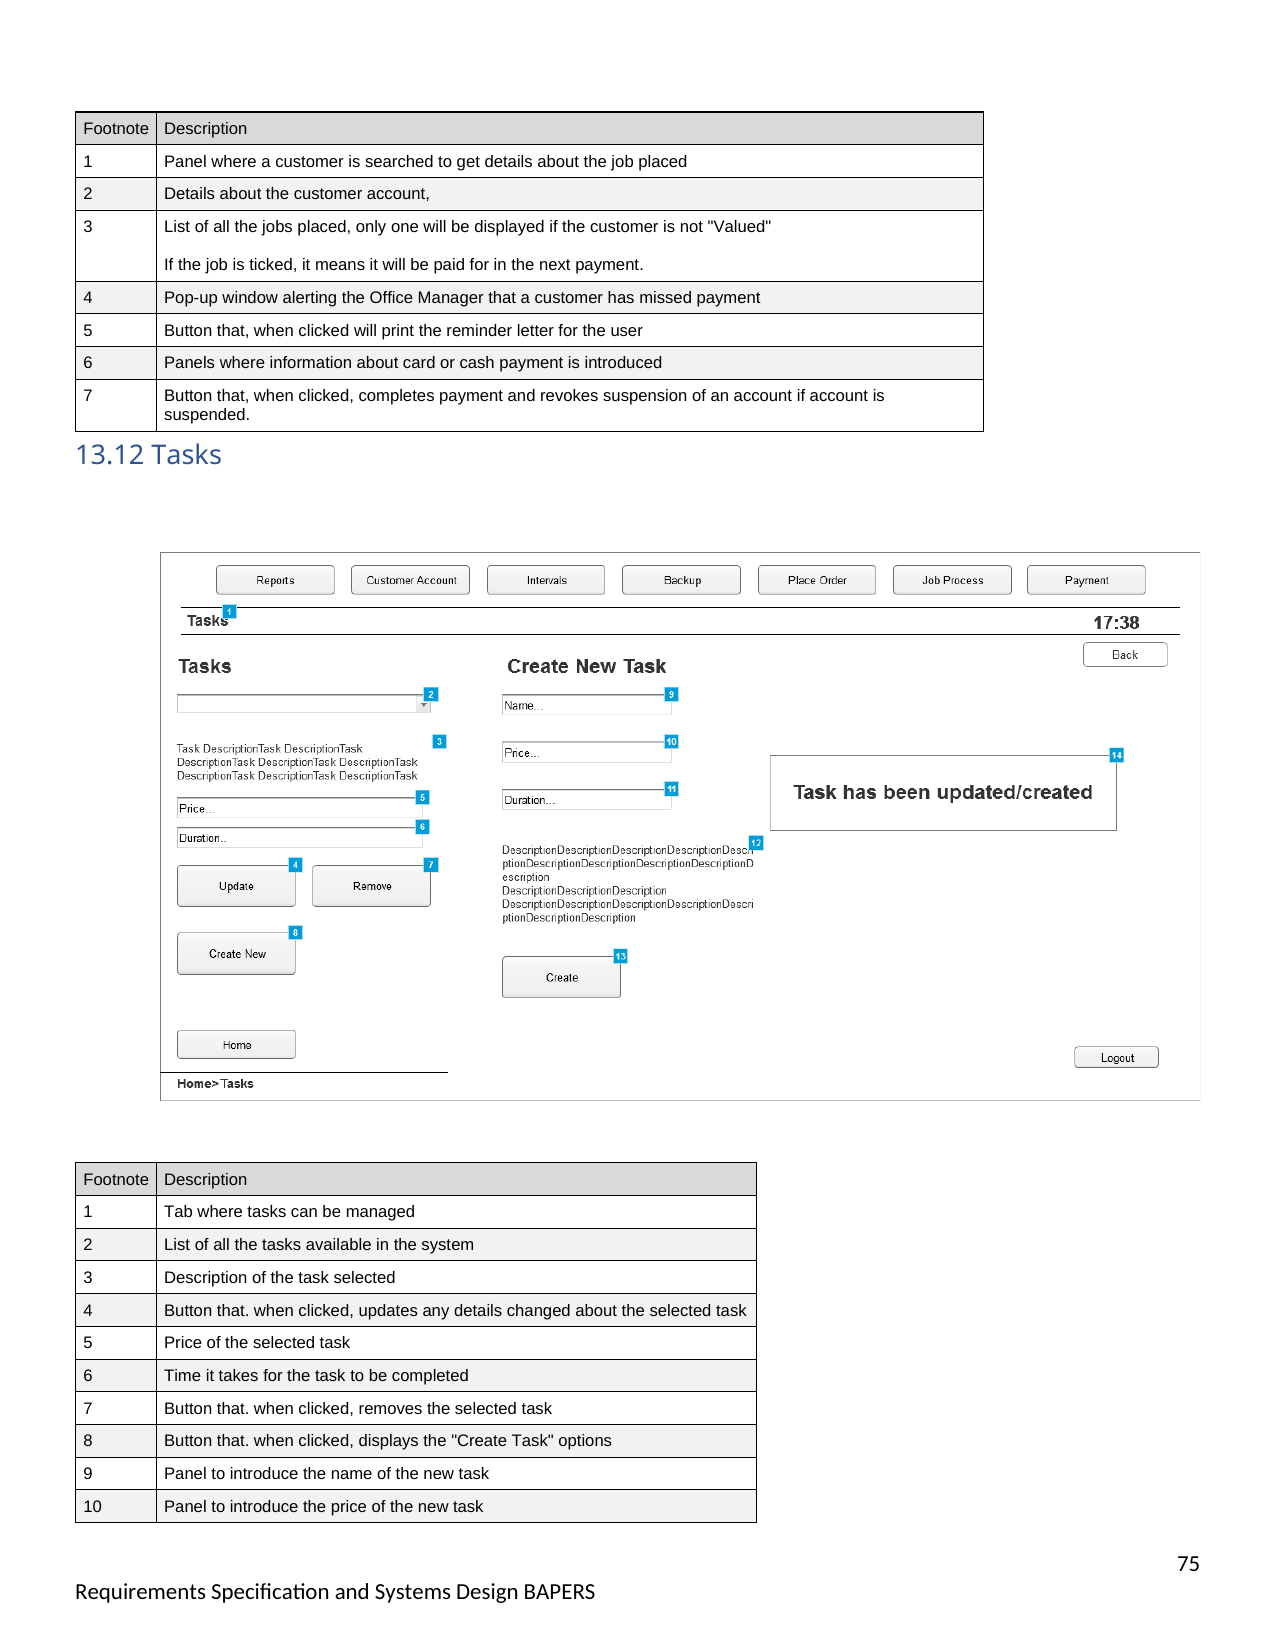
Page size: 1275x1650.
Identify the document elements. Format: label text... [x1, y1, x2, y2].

table_cell List of all the jobs placed, only one will be displayed if the customer is not "Valued" If the job is ticked, it means it will be paid for in the next payment. [157, 211, 983, 281]
table_cell 3 [76, 211, 156, 281]
table_cell Button that, when clicked will print the reminder letter for the user [157, 314, 983, 346]
table_cell 7 [76, 1392, 156, 1424]
table_cell Time it takes for the task to be completed [157, 1360, 756, 1391]
table_header Description [157, 113, 983, 144]
table_cell 2 [76, 178, 156, 209]
table_cell 5 [76, 314, 156, 346]
table_cell 6 [76, 347, 156, 379]
table_cell Pop-up window alerting the Office Manager that a customer has missed payment [157, 282, 983, 313]
table_cell Panel to introduce the name of the new task [157, 1458, 756, 1489]
table_cell Button that. when clicked, displays the "Create Task" options [157, 1425, 756, 1457]
table_header Footnote [76, 113, 156, 144]
table_cell 8 [76, 1425, 156, 1457]
table_cell Button that. when clicked, updates any details changed about the selected task [157, 1294, 756, 1326]
table_cell Price of the selected task [157, 1327, 756, 1358]
table_cell Button that, when clicked, completes payment and revokes suspension of an account if account is suspended. [157, 380, 983, 431]
table_cell Tab where tasks can be managed [157, 1196, 756, 1228]
table_cell 2 [76, 1229, 156, 1260]
table_cell 1 [76, 1196, 156, 1228]
table_header Footnote [76, 1163, 156, 1195]
picture [75, 535, 1200, 1101]
table_cell 6 [76, 1360, 156, 1391]
table_cell 3 [76, 1261, 156, 1293]
table_cell Panels where information about card or cash payment is introduced [157, 347, 983, 379]
table_cell 7 [76, 380, 156, 431]
subtitle 13.12 Tasks [75, 436, 1200, 473]
table_header Description [157, 1163, 756, 1195]
table_cell Button that. when clicked, removes the selected task [157, 1392, 756, 1424]
table_cell 4 [76, 1294, 156, 1326]
table_cell List of all the tasks available in the system [157, 1229, 756, 1260]
table_cell 1 [76, 145, 156, 177]
table_cell 4 [76, 282, 156, 313]
table_cell Details about the customer account, [157, 178, 983, 209]
table_cell 9 [76, 1458, 156, 1489]
table_cell 5 [76, 1327, 156, 1358]
table_cell Panel to introduce the price of the new task [157, 1490, 756, 1522]
table_cell Panel where a customer is searched to get details about the job placed [157, 145, 983, 177]
table_cell Description of the task selected [157, 1261, 756, 1293]
table_cell 10 [76, 1490, 156, 1522]
